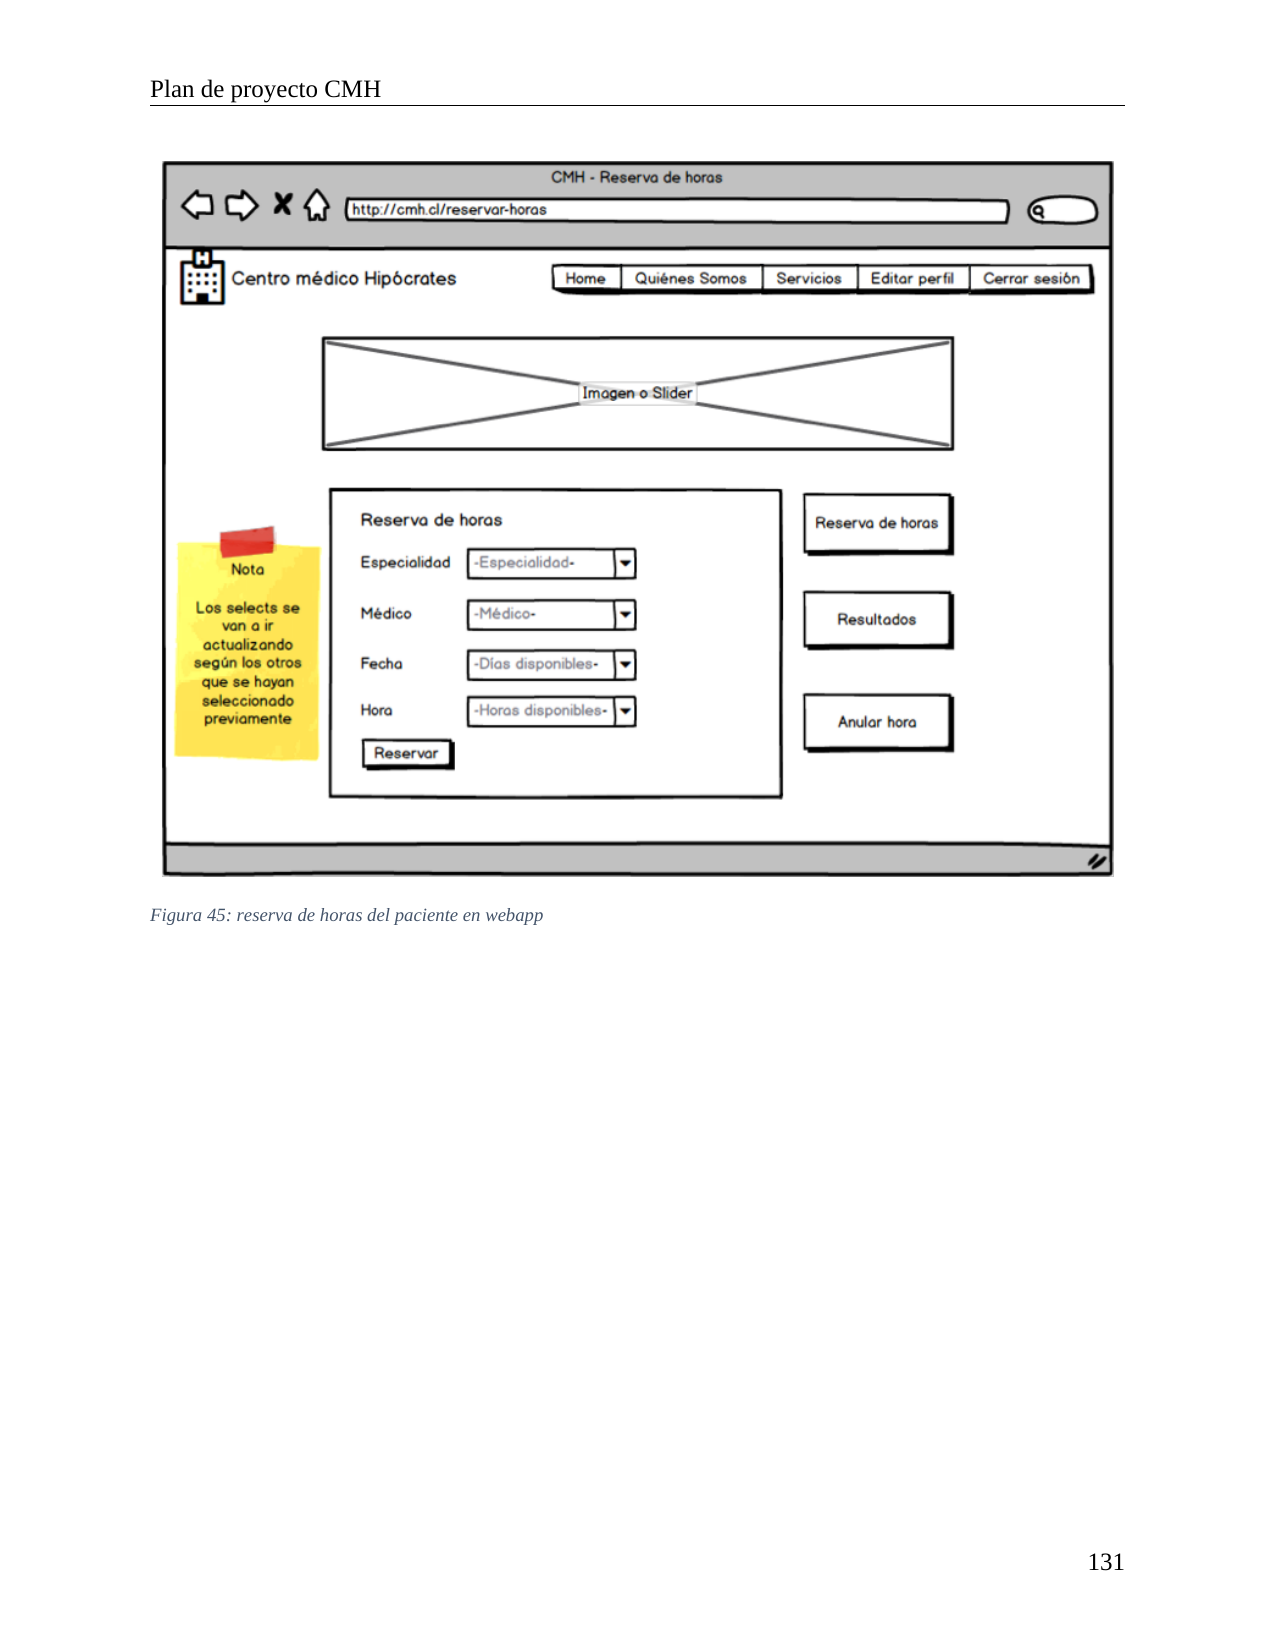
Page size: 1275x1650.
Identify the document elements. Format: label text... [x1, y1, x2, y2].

text Figura 45: reserva de horas del paciente en webapp [150, 905, 1125, 926]
picture [150, 150, 1125, 905]
